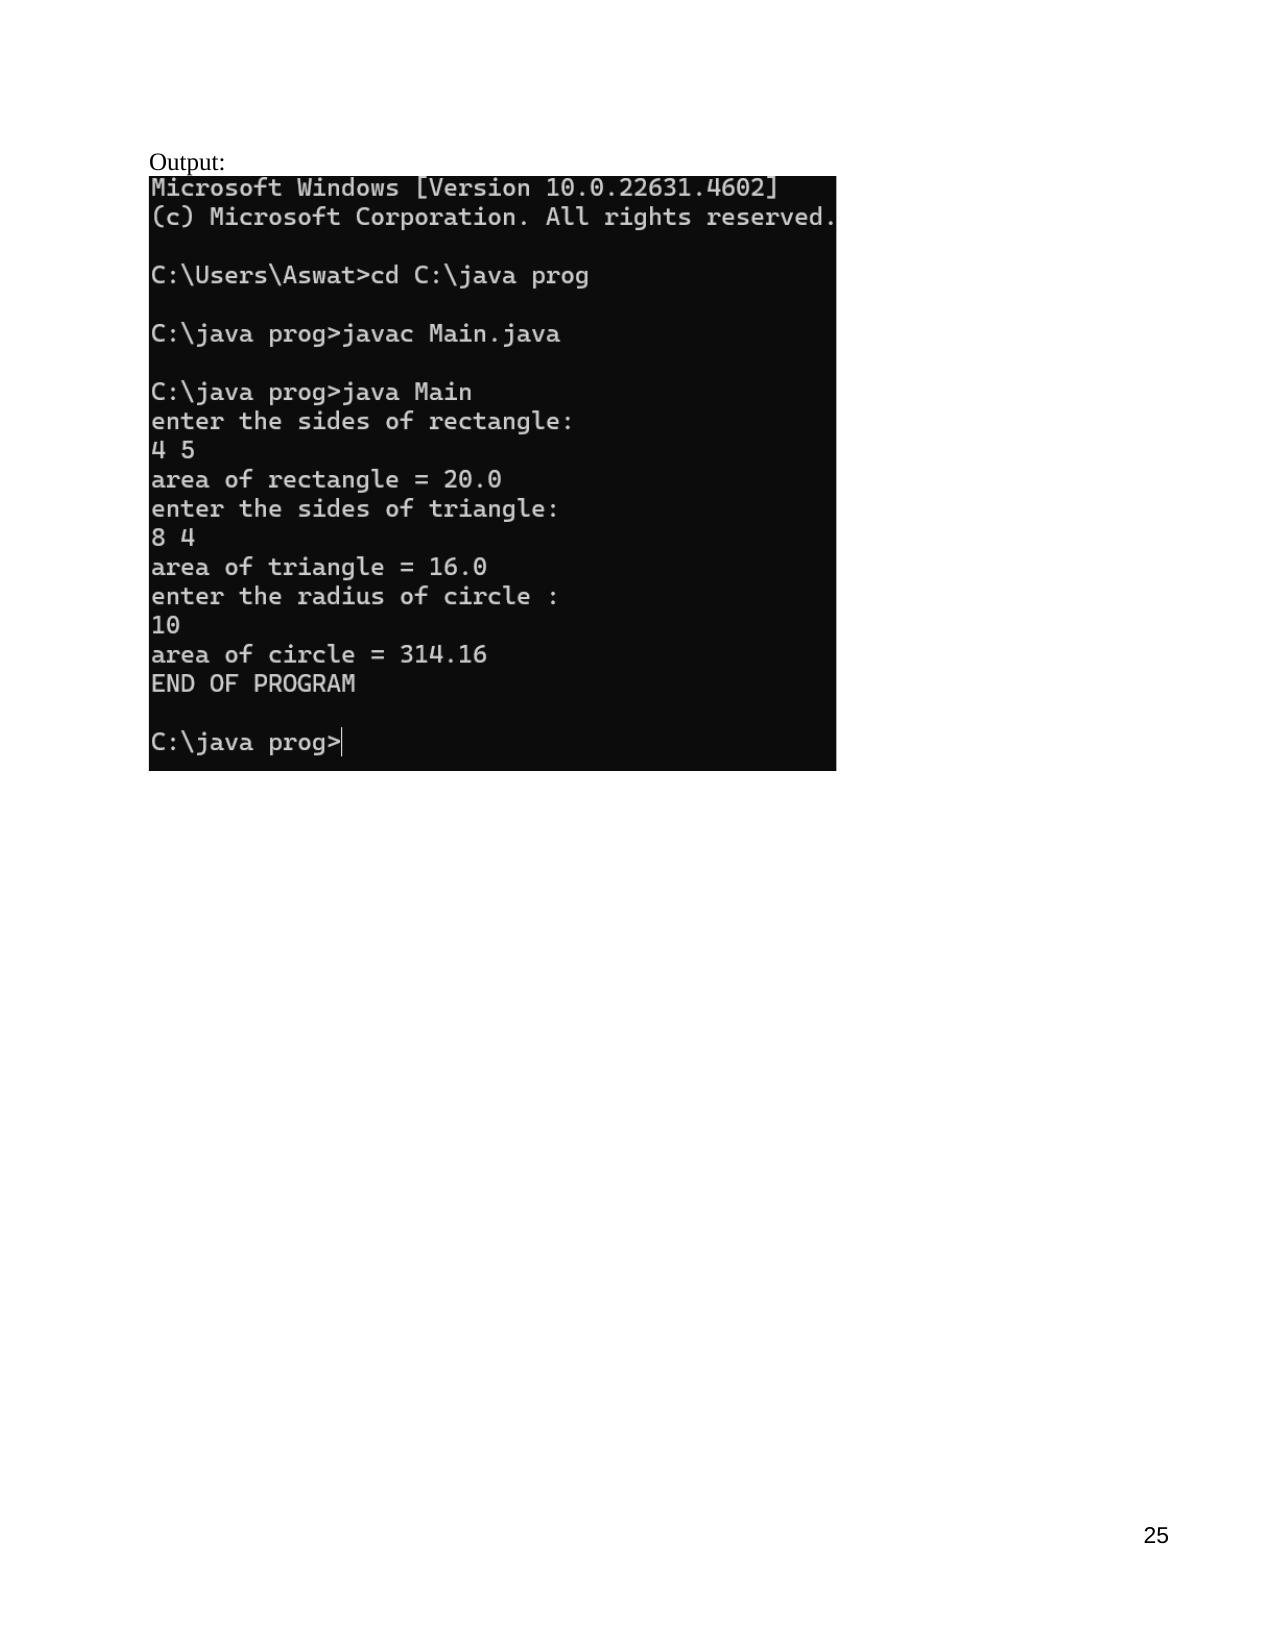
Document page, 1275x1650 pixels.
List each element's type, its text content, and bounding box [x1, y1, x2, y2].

picture [148, 176, 837, 771]
